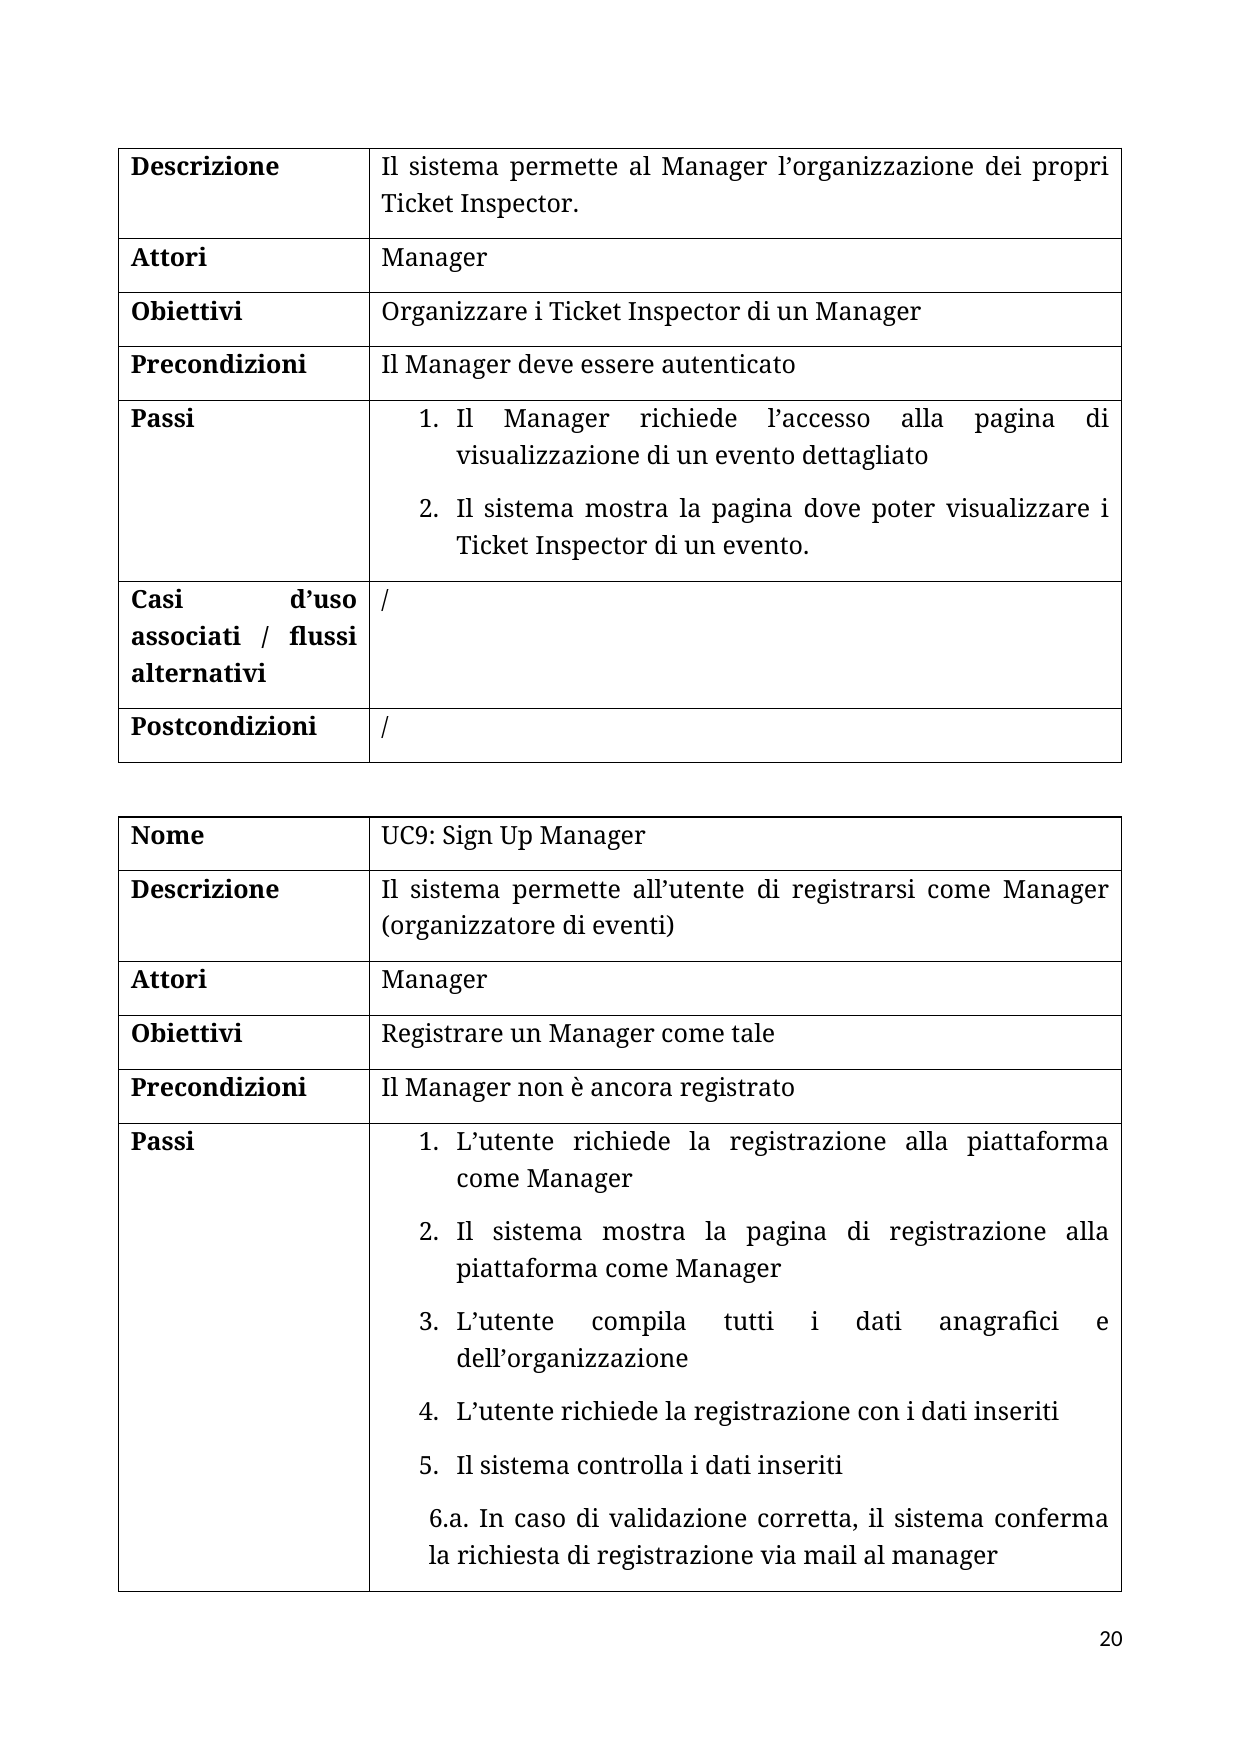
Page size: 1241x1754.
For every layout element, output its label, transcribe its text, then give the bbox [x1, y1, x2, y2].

table_cell Precondizioni [119, 347, 369, 400]
table_cell Il Manager richiede l’accesso alla pagina di visualizzazione di un evento dettagliato Il sistema mostra la pagina dove poter visualizzare i Ticket Inspector di un evento. [370, 401, 1121, 581]
table_header Nome [119, 818, 369, 870]
table_cell Obiettivi [119, 293, 369, 346]
table_cell Attori [119, 239, 369, 292]
table_cell Passi [119, 1124, 369, 1591]
table_cell Il Manager non è ancora registrato [370, 1070, 1121, 1122]
table_cell Descrizione [119, 149, 369, 238]
table_cell / [370, 709, 1121, 762]
table_cell Il Manager deve essere autenticato [370, 347, 1121, 400]
table_cell Casi d’uso associati / flussi alternativi [119, 582, 369, 708]
table_cell Precondizioni [119, 1070, 369, 1122]
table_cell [370, 1124, 1121, 1591]
table_cell Manager [370, 962, 1121, 1015]
table_cell / [370, 582, 1121, 708]
table_cell Organizzare i Ticket Inspector di un Manager [370, 293, 1121, 346]
table_cell Il sistema permette all’utente di registrarsi come Manager (organizzatore di eventi) [370, 871, 1121, 961]
table_cell Obiettivi [119, 1016, 369, 1068]
table_header UC9: Sign Up Manager [370, 818, 1121, 870]
table_cell Manager [370, 239, 1121, 292]
table_cell Attori [119, 962, 369, 1015]
table_cell Descrizione [119, 871, 369, 961]
table_cell Registrare un Manager come tale [370, 1016, 1121, 1068]
table_cell Postcondizioni [119, 709, 369, 762]
table_cell Il sistema permette al Manager l’organizzazione dei propri Ticket Inspector. [370, 149, 1121, 238]
table_cell Passi [119, 401, 369, 581]
